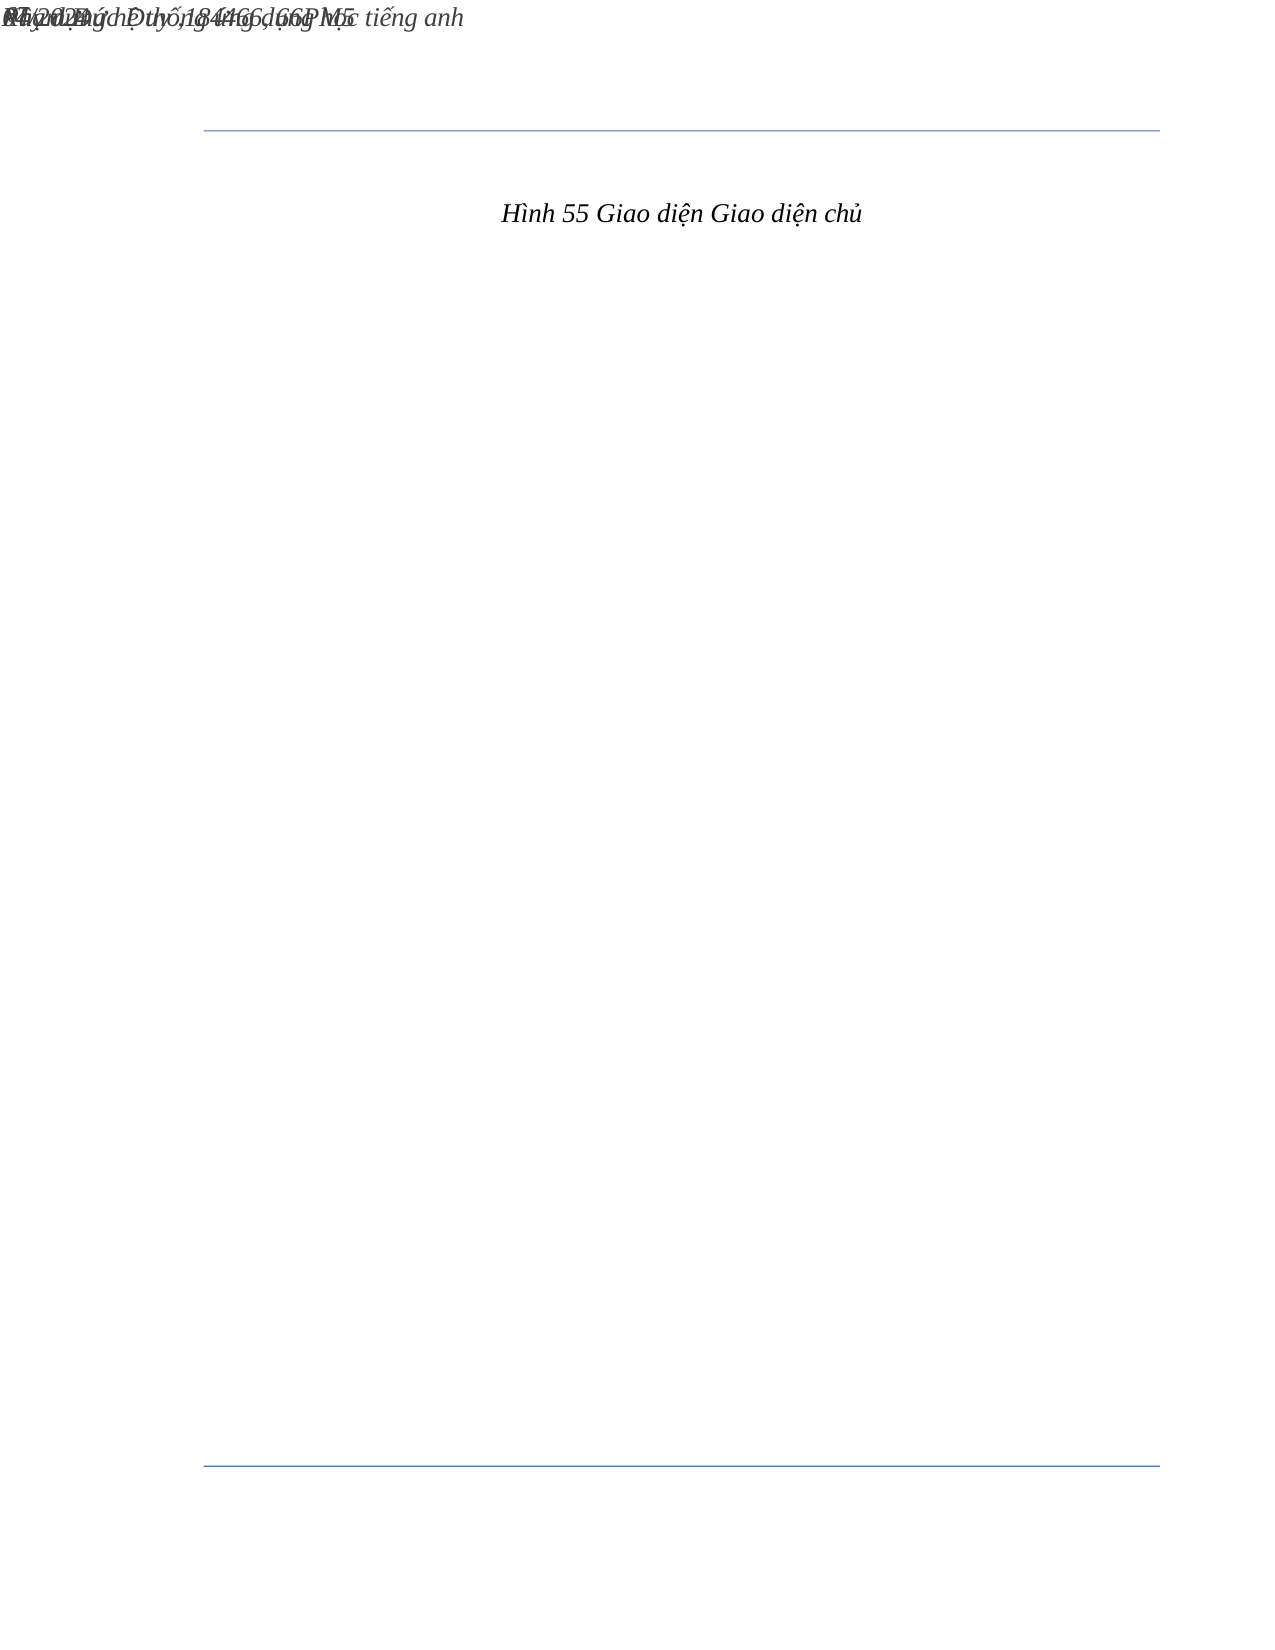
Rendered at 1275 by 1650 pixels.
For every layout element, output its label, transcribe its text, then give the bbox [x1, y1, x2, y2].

text Hình 55 Giao diện Giao diện chủ [340, 197, 1023, 228]
